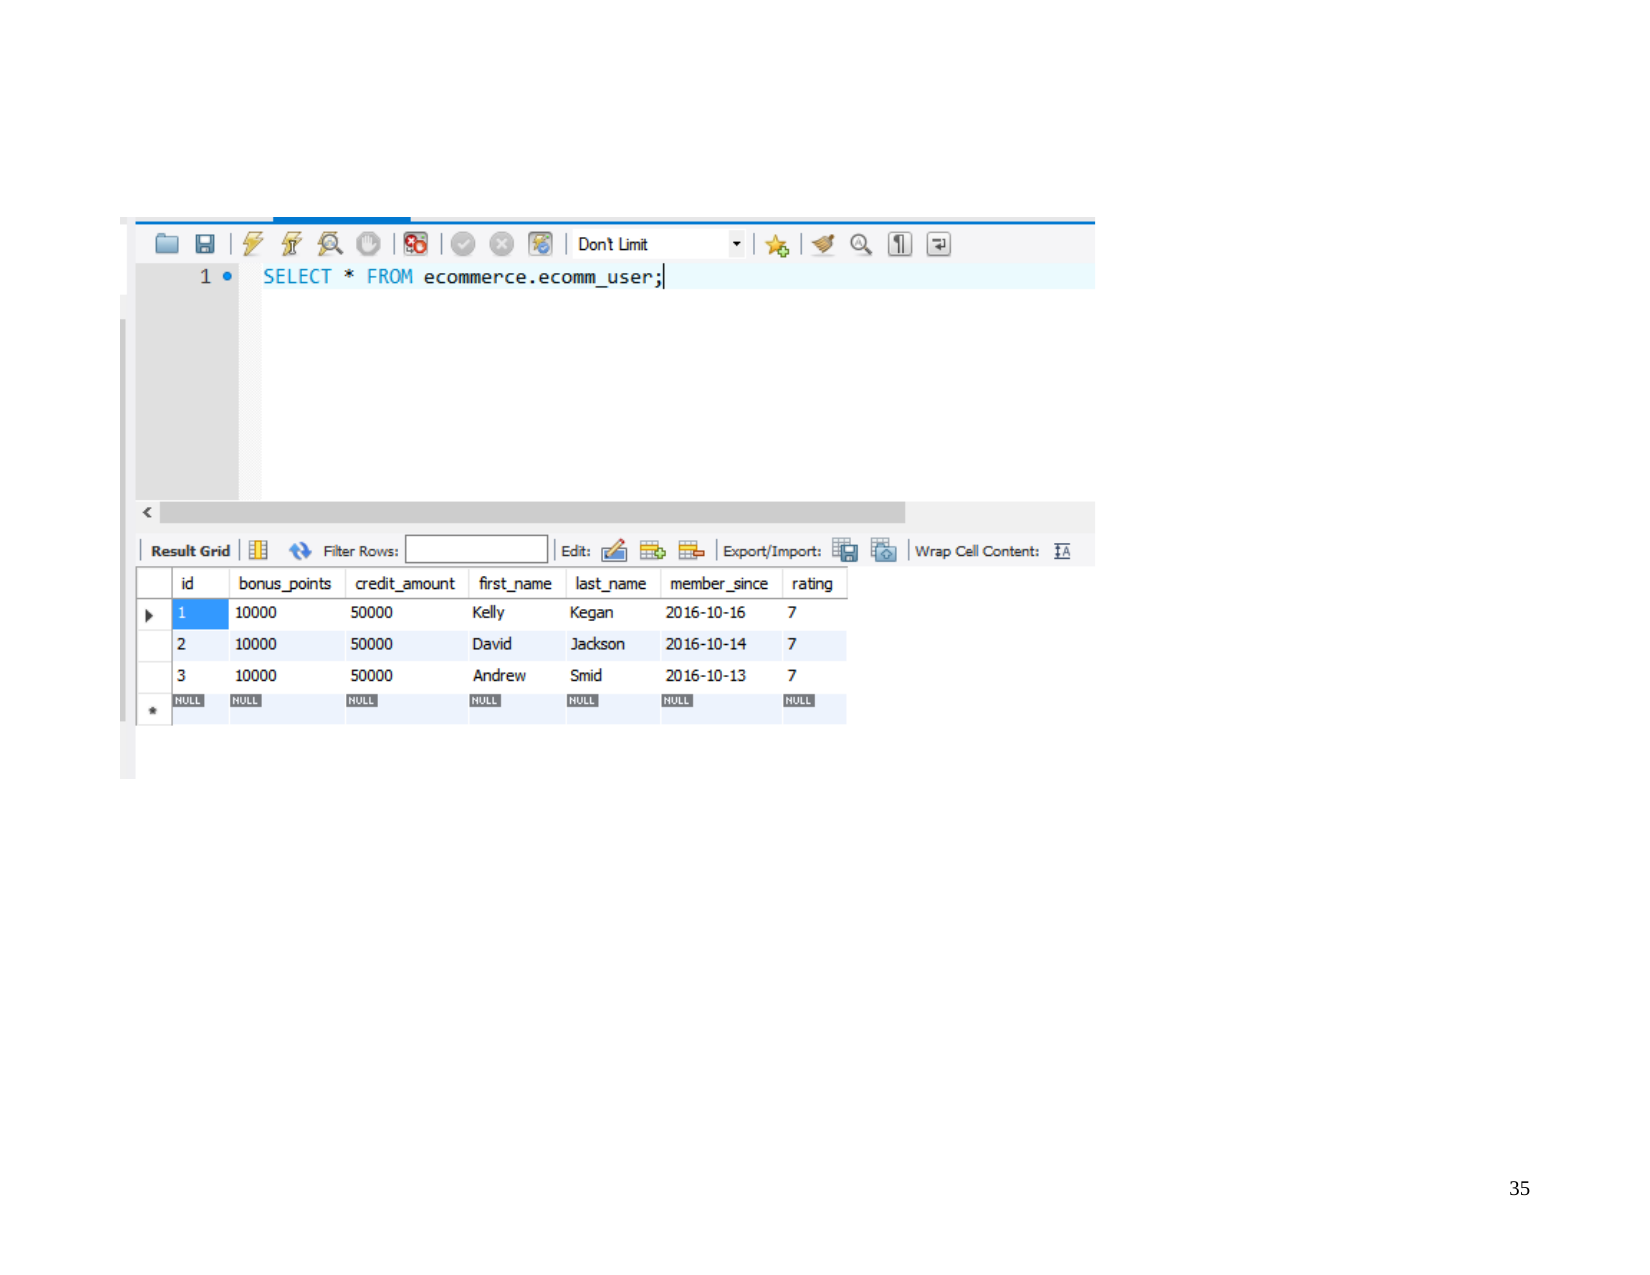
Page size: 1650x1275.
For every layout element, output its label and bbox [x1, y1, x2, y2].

picture [120, 217, 1096, 779]
